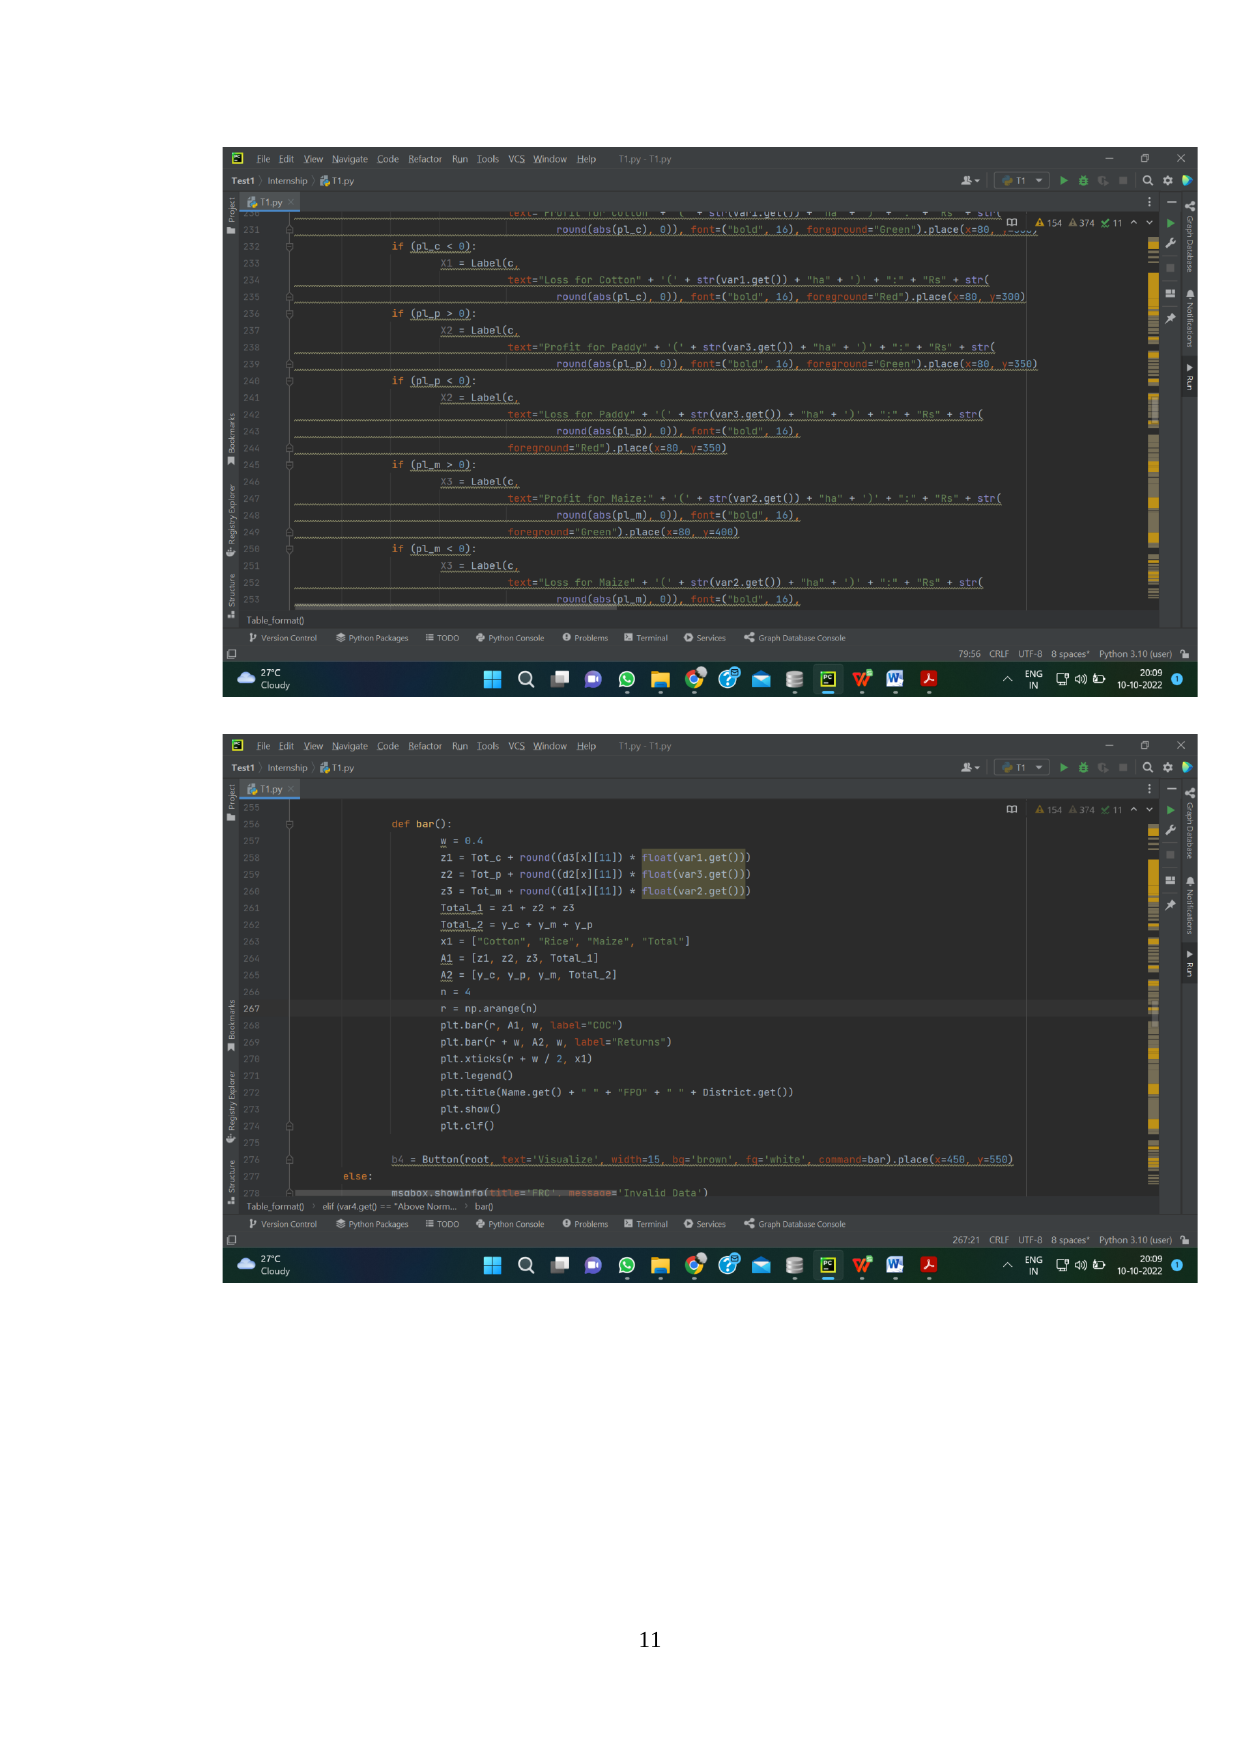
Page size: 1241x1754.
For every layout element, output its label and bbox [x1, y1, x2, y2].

picture [222, 147, 1198, 697]
picture [222, 734, 1198, 1283]
